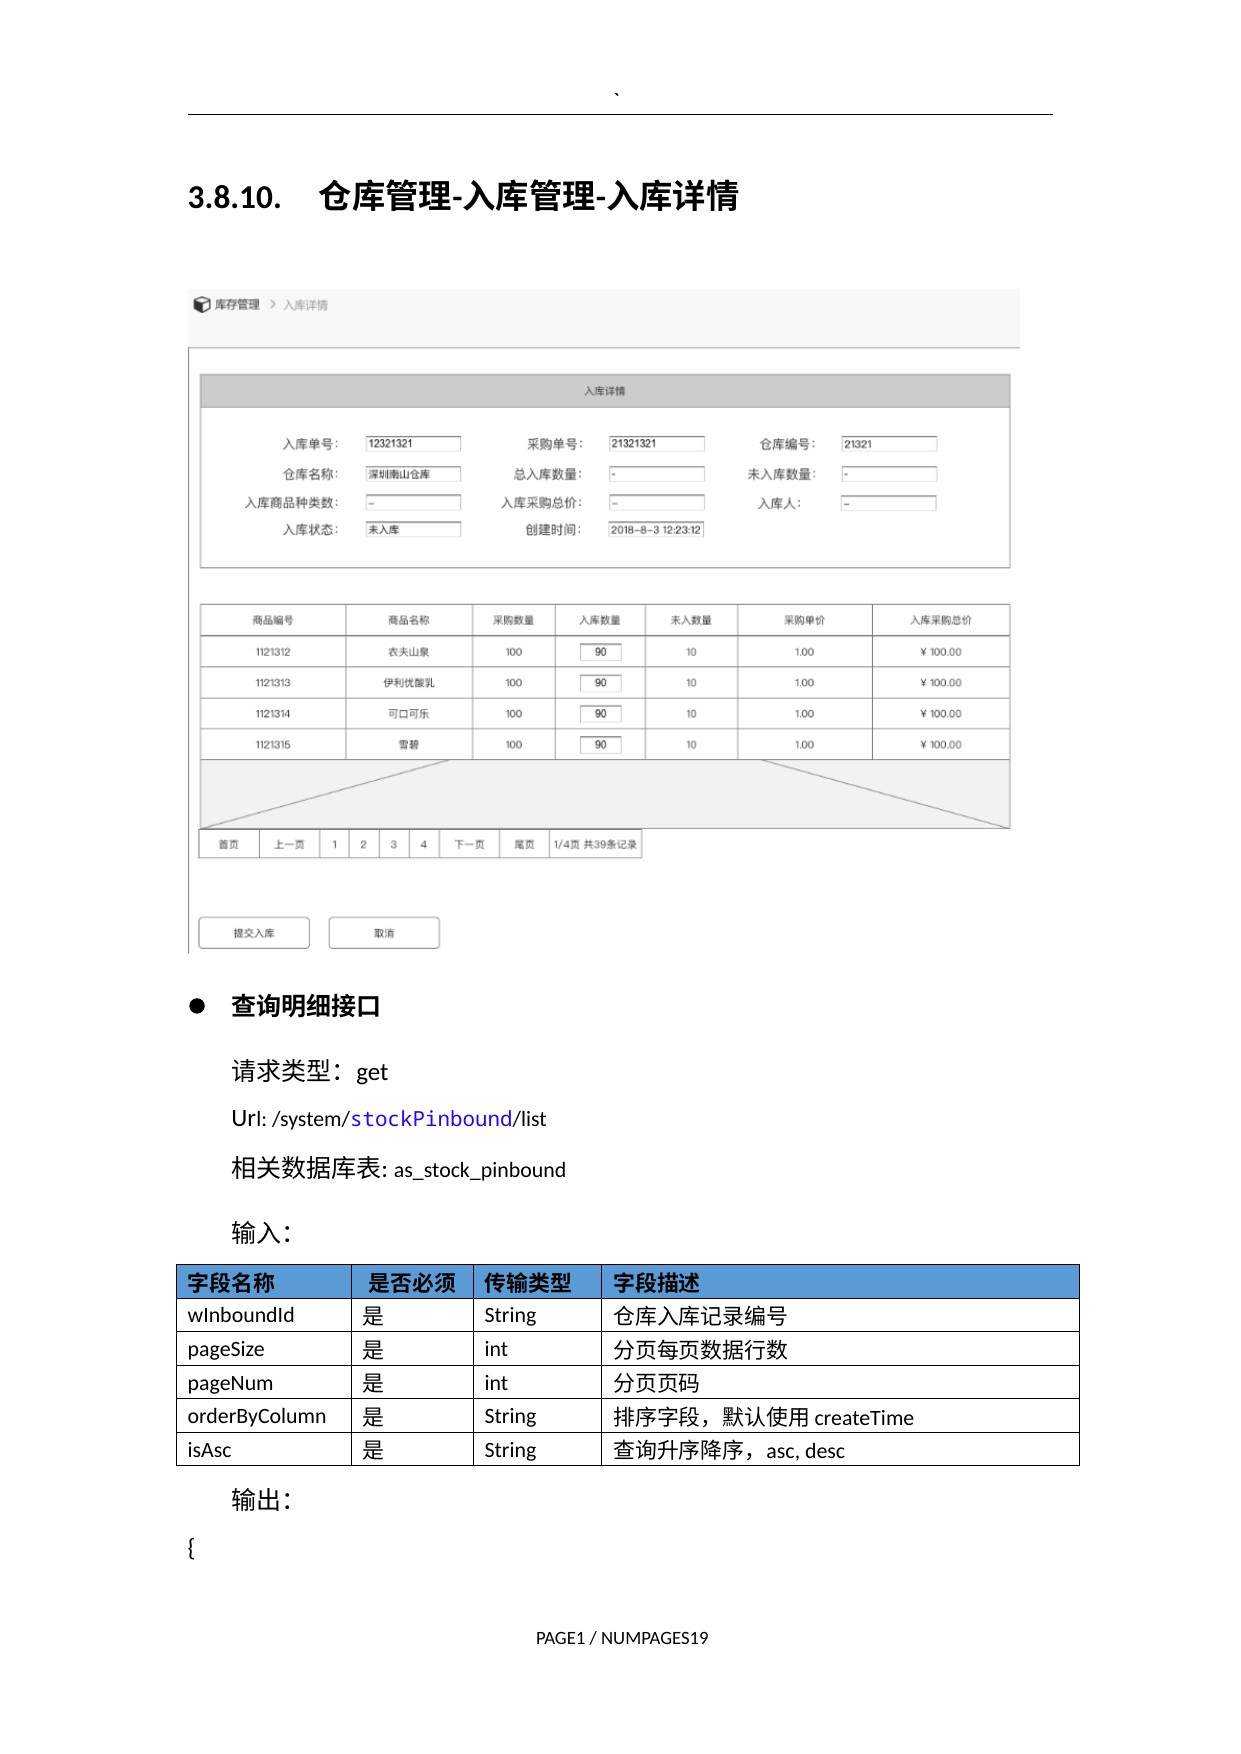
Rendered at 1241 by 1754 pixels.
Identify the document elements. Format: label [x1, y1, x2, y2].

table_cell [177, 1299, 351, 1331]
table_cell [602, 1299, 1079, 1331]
picture [187, 289, 1020, 953]
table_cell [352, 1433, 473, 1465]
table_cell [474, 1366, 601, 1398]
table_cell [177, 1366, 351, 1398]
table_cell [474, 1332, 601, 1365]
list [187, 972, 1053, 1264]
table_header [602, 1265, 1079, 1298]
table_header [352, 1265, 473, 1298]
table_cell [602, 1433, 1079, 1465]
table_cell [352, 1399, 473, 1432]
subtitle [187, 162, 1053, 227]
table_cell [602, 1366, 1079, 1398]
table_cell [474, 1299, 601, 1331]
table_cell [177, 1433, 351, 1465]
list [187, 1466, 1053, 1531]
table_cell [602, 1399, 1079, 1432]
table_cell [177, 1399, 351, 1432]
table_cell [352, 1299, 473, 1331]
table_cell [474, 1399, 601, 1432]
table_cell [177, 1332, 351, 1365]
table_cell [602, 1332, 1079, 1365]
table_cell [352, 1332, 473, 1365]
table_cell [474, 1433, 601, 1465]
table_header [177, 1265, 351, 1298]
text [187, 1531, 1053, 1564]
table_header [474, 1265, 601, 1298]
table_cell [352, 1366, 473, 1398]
